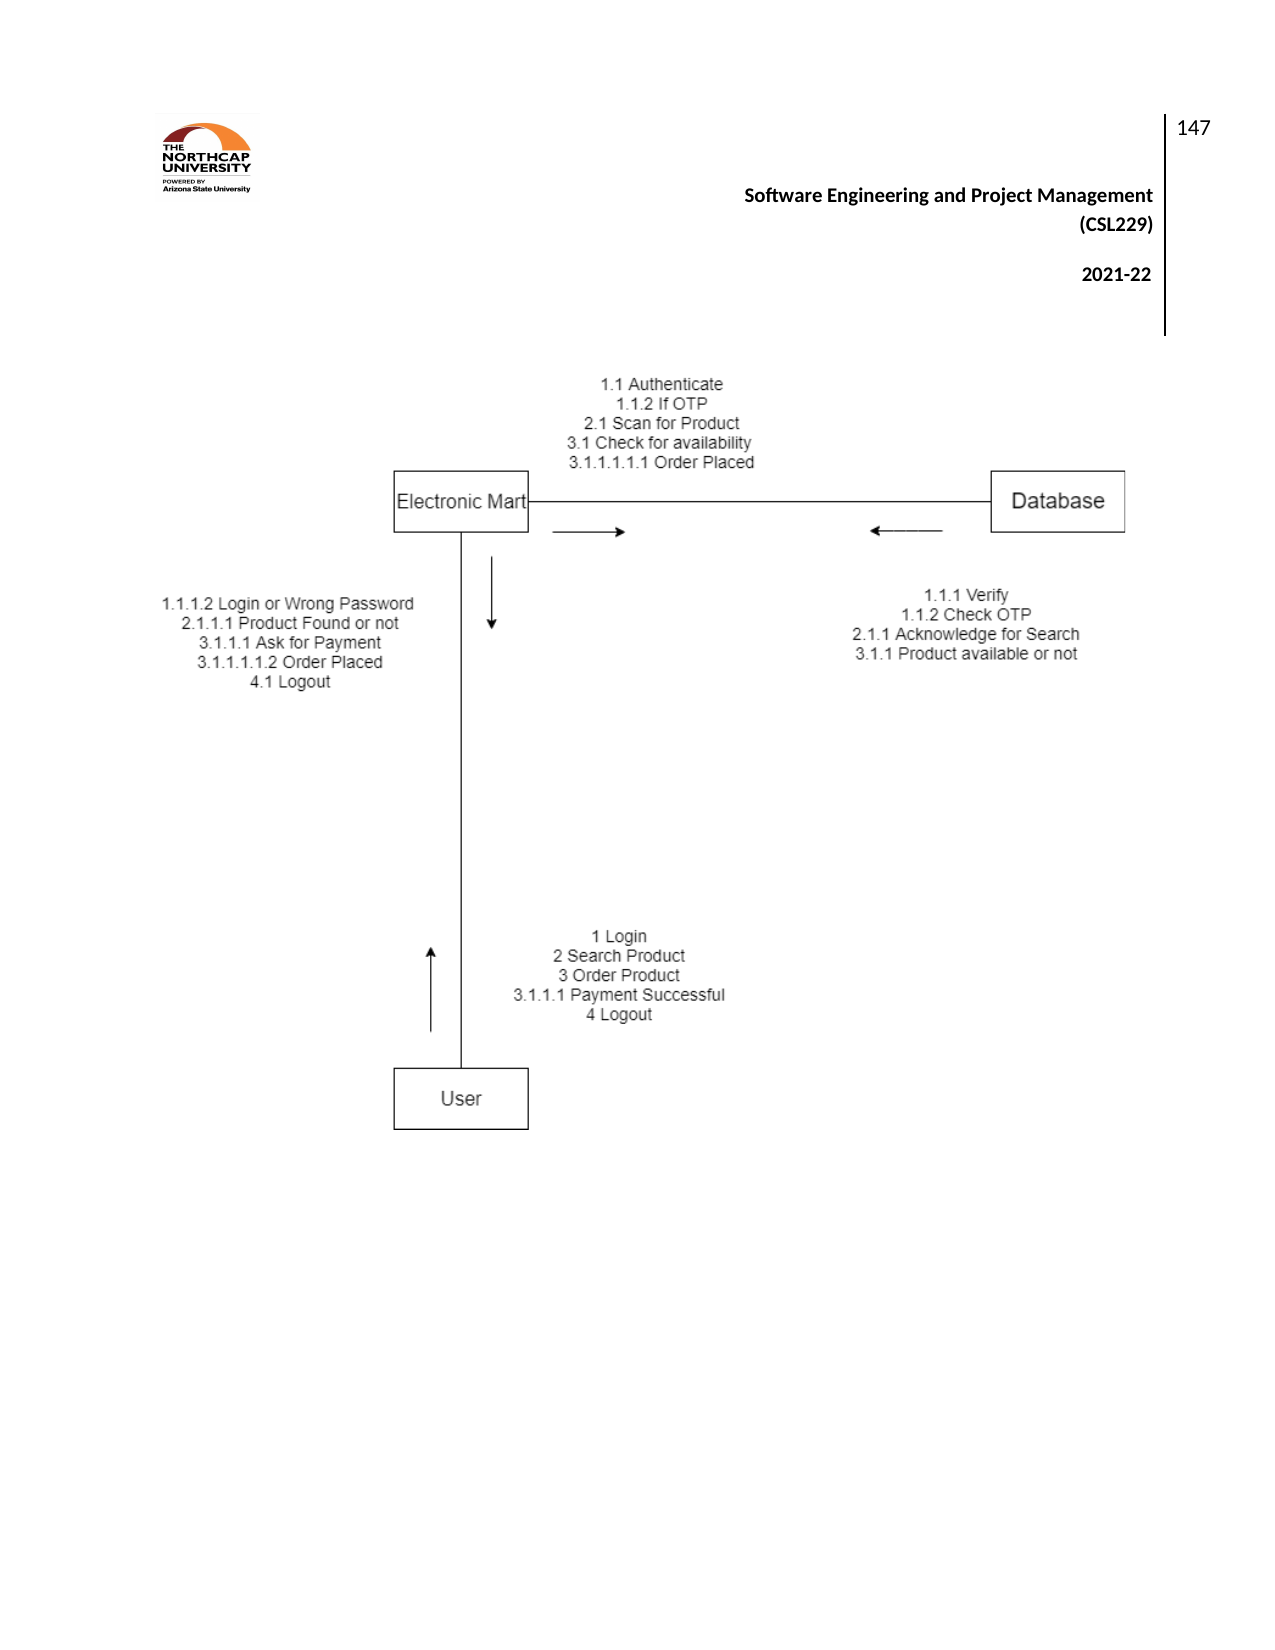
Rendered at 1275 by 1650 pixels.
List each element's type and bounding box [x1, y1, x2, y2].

picture [150, 361, 1125, 1130]
picture [155, 113, 260, 202]
